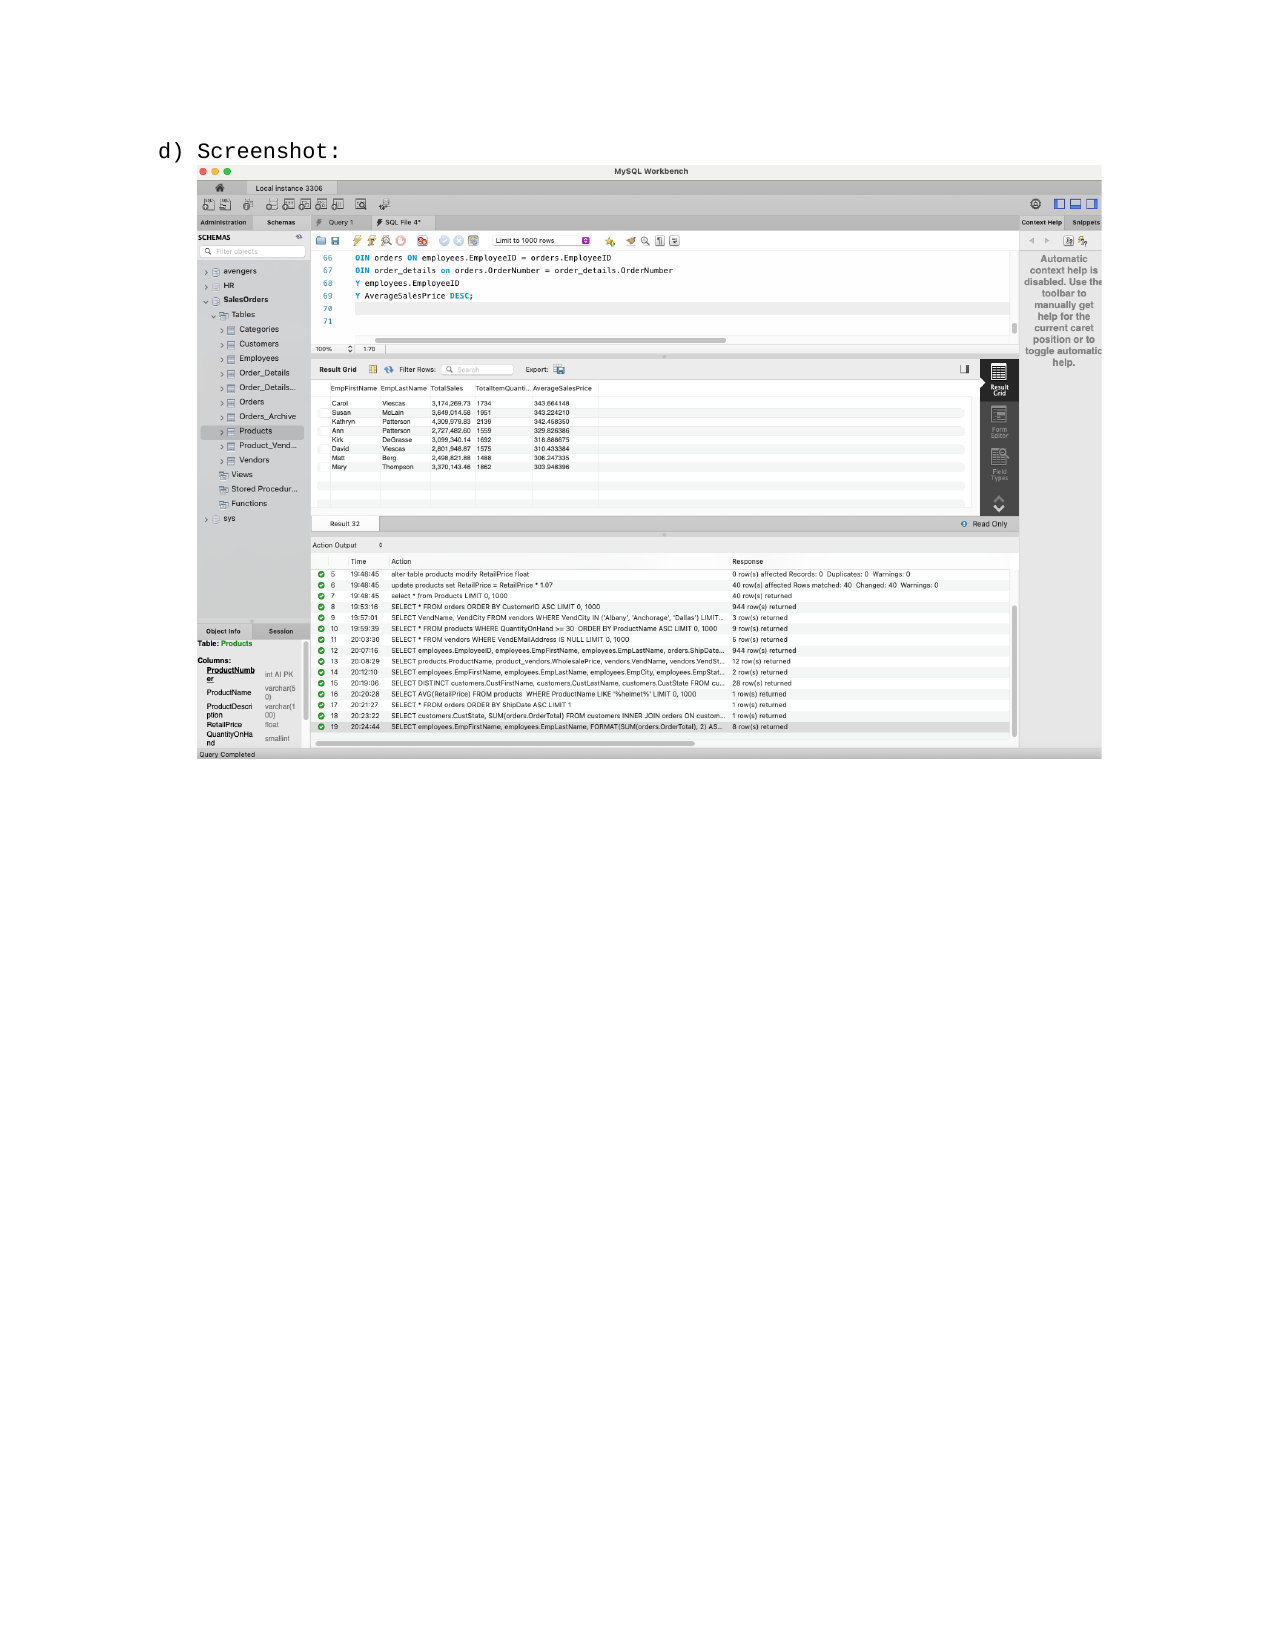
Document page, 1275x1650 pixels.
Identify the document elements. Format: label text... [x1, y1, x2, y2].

picture [197, 165, 1102, 759]
